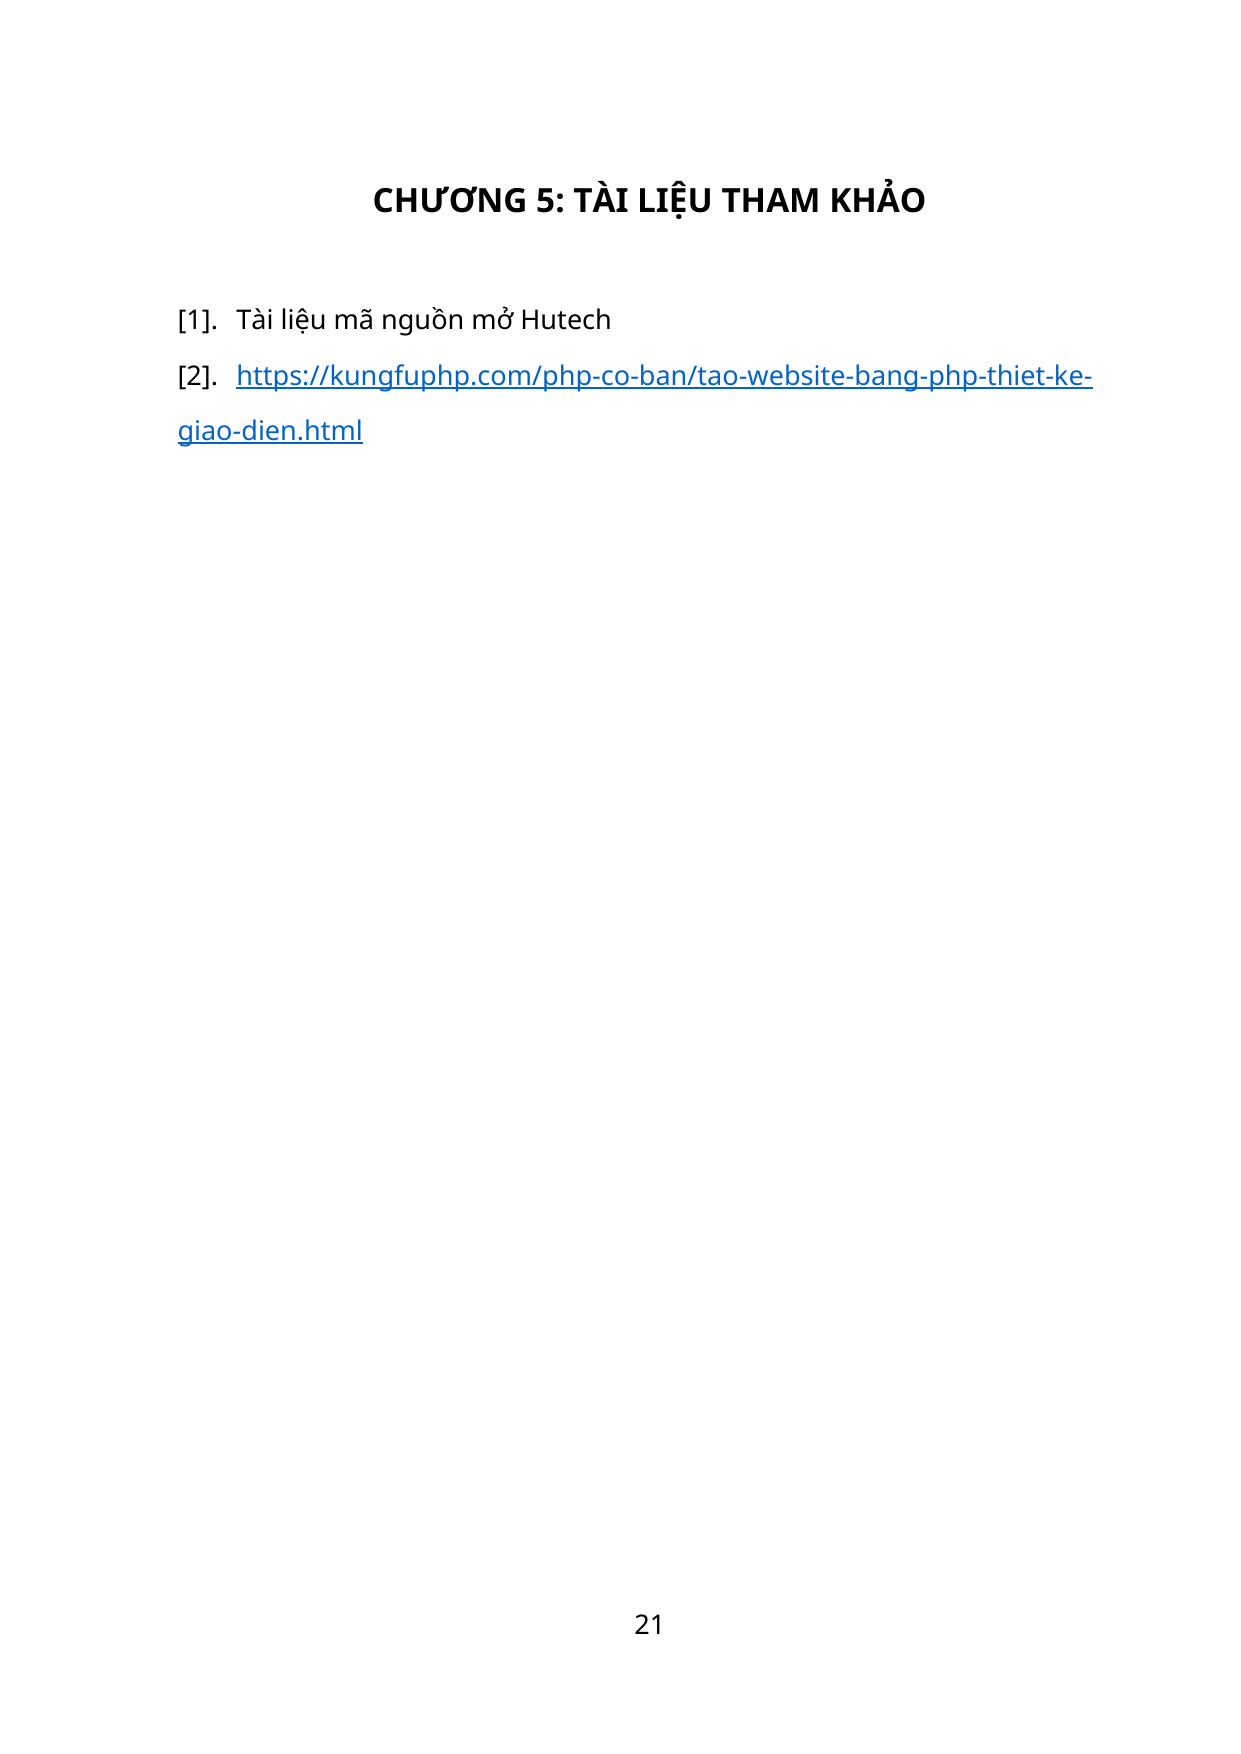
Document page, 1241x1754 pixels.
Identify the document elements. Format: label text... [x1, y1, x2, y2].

subtitle CHƯƠNG 5: TÀI LIỆU THAM KHẢO [177, 177, 1122, 223]
text [2]. https://kungfuphp.com/php-co-ban/tao-website-bang-php-thiet-ke-giao-dien.html [177, 356, 1122, 448]
text [1]. Tài liệu mã nguồn mở Hutech [177, 301, 1122, 337]
